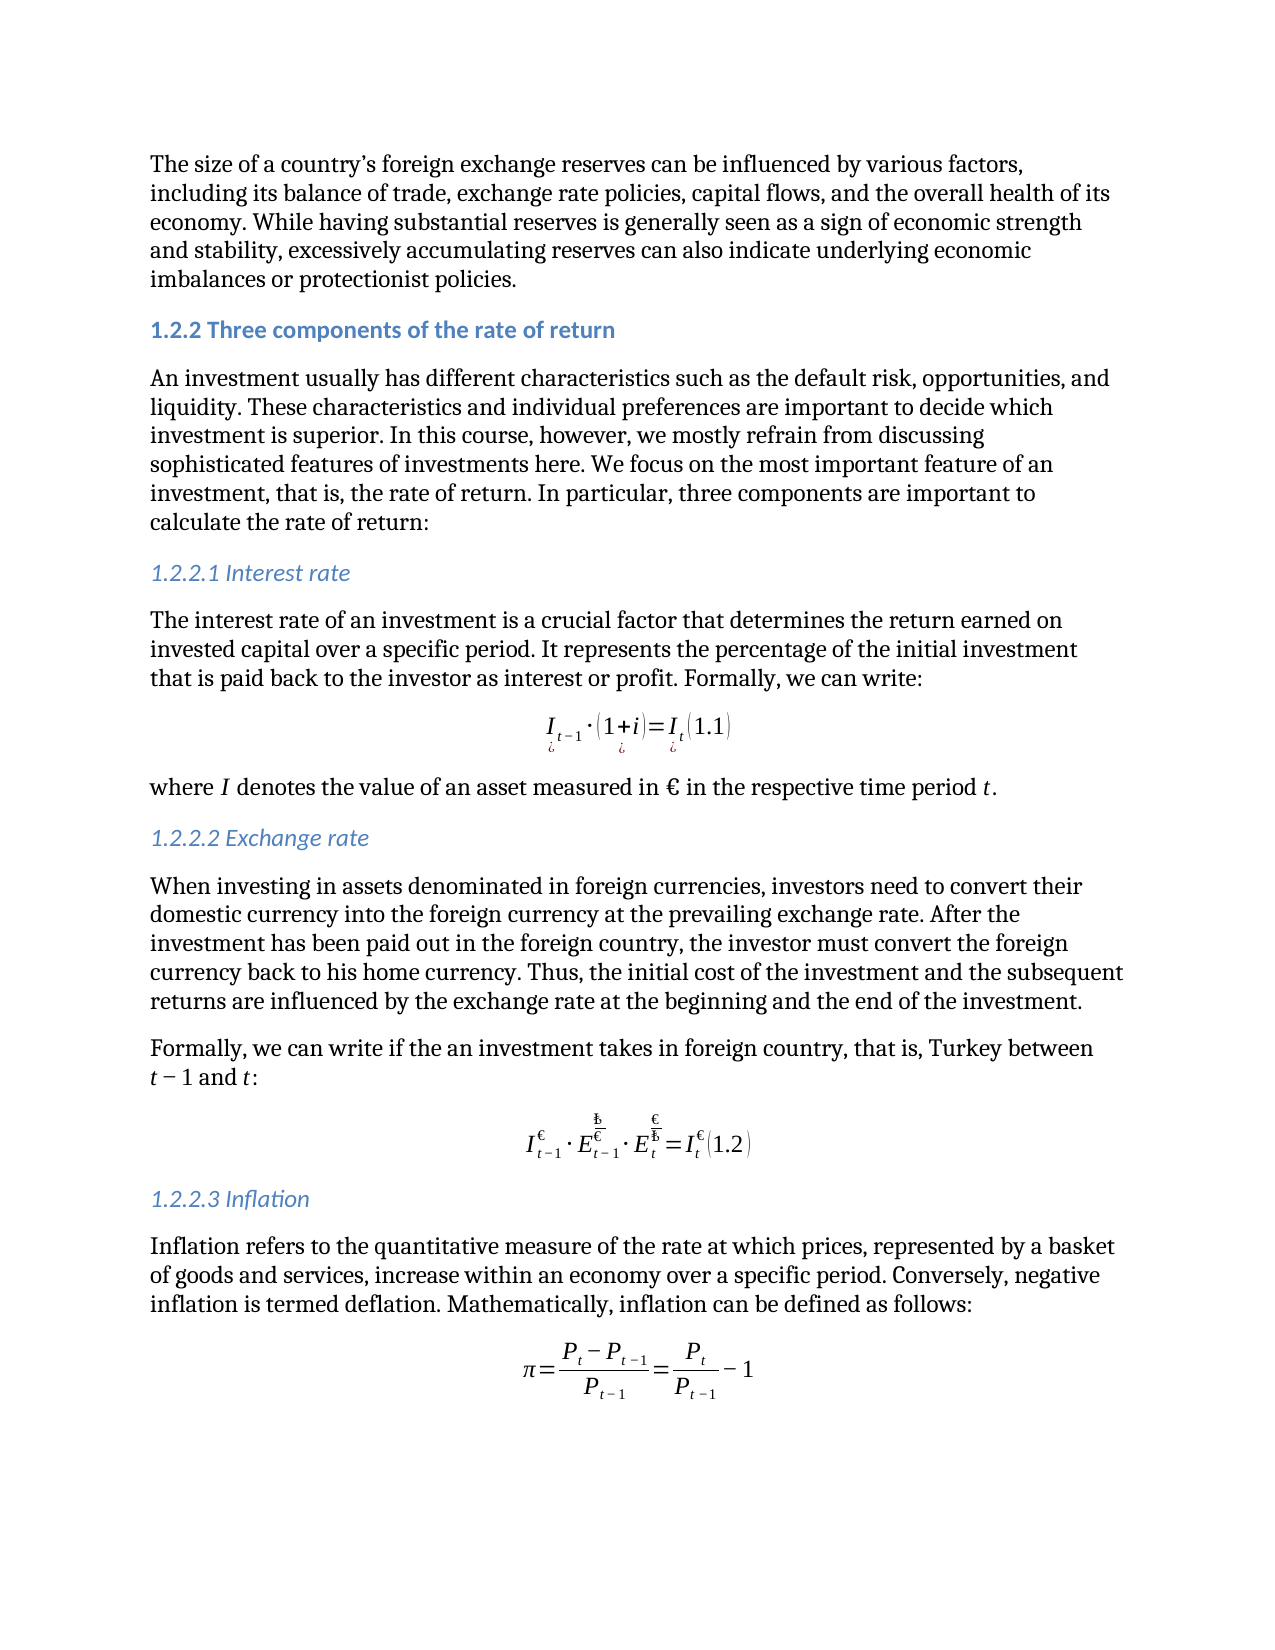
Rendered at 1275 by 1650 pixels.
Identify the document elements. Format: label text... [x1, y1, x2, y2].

text When investing in assets denominated in foreign currencies, investors need to convert their domestic currency into the foreign currency at the prevailing exchange rate. After the investment has been paid out in the foreign country, the investor must convert the foreign currency back to his home currency. Thus, the initial cost of the investment and the subsequent returns are influenced by the exchange rate at the beginning and the end of the investment. [150, 872, 1125, 1015]
text The size of a country’s foreign exchange reserves can be influenced by various factors, including its balance of trade, exchange rate policies, capital flows, and the overall health of its economy. While having substantial reserves is generally seen as a sign of economic strength and stability, excessively accumulating reserves can also indicate underlying economic imbalances or protectionist policies. [150, 150, 1125, 294]
subtitle 1.2.2.3 Inflation [150, 1183, 1125, 1213]
text where denotes the value of an asset measured in € in the respective time period . [150, 773, 1125, 801]
text Inflation refers to the quantitative measure of the rate at which prices, represented by a basket of goods and services, increase within an economy over a specific period. Conversely, negative inflation is termed deflation. Mathematically, inflation can be defined as follows: [150, 1232, 1125, 1318]
subtitle 1.2.2.1 Interest rate [150, 557, 1125, 588]
text An investment usually has different characteristics such as the default risk, opportunities, and liquidity. These characteristics and individual preferences are important to decide which investment is superior. In this course, however, we mostly refrain from discussing sophisticated features of investments here. We focus on the most important feature of an investment, that is, the rate of return. In particular, three components are important to calculate the rate of return: [150, 364, 1125, 536]
subtitle 1.2.2 Three components of the rate of return [150, 314, 1125, 345]
text Formally, we can write if the an investment takes in foreign country, that is, Turkey between and : [150, 1034, 1125, 1092]
subtitle 1.2.2.2 Exchange rate [150, 822, 1125, 853]
text The interest rate of an investment is a crucial factor that determines the return earned on invested capital over a specific period. It represents the percentage of the initial investment that is paid back to the investor as interest or profit. Formally, we can write: [150, 606, 1125, 693]
